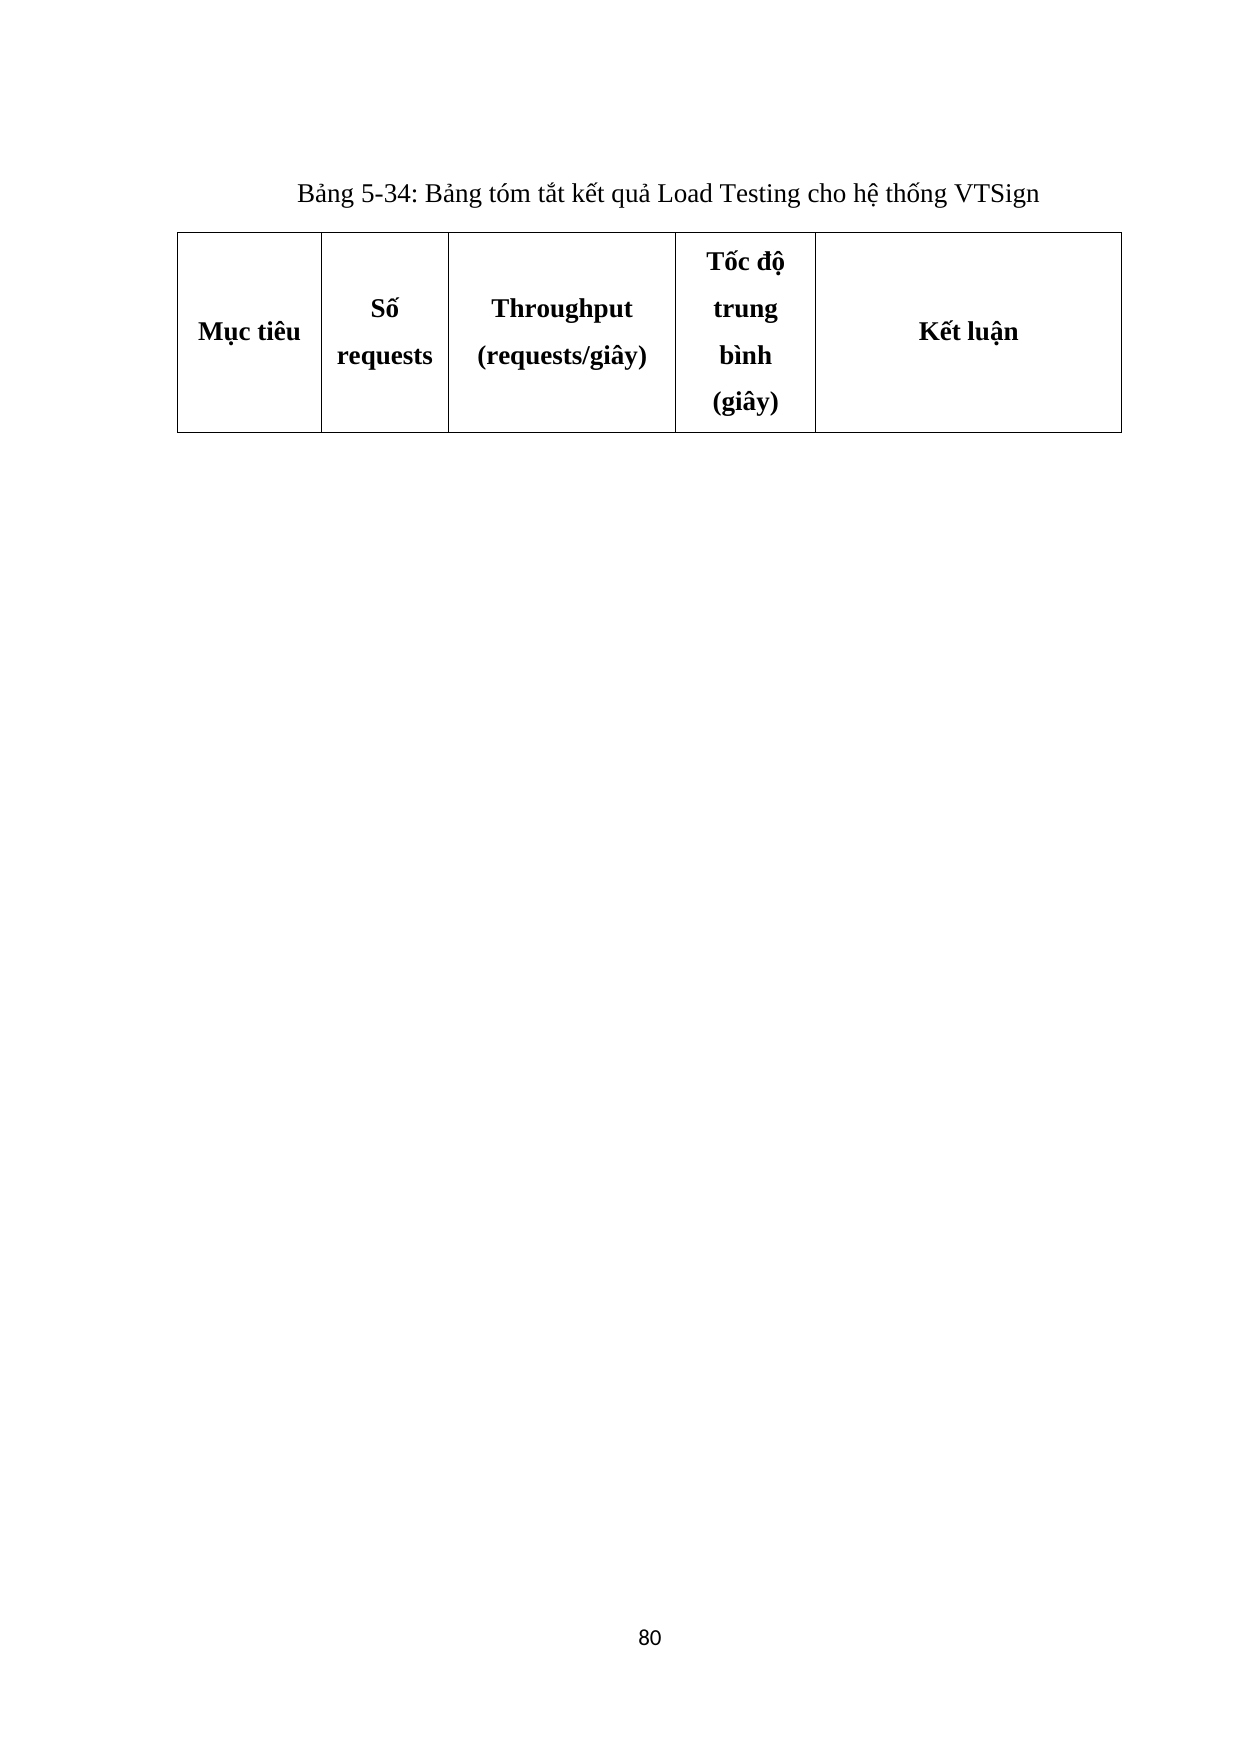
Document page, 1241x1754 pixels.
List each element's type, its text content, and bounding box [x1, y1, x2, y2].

table_header Throughput (requests/giây) [449, 233, 675, 432]
table_header Mục tiêu [178, 233, 321, 432]
table_header Số requests [322, 233, 448, 432]
table_header Tốc độ trung bình (giây) [676, 233, 815, 432]
table_header Kết luận [816, 233, 1121, 432]
